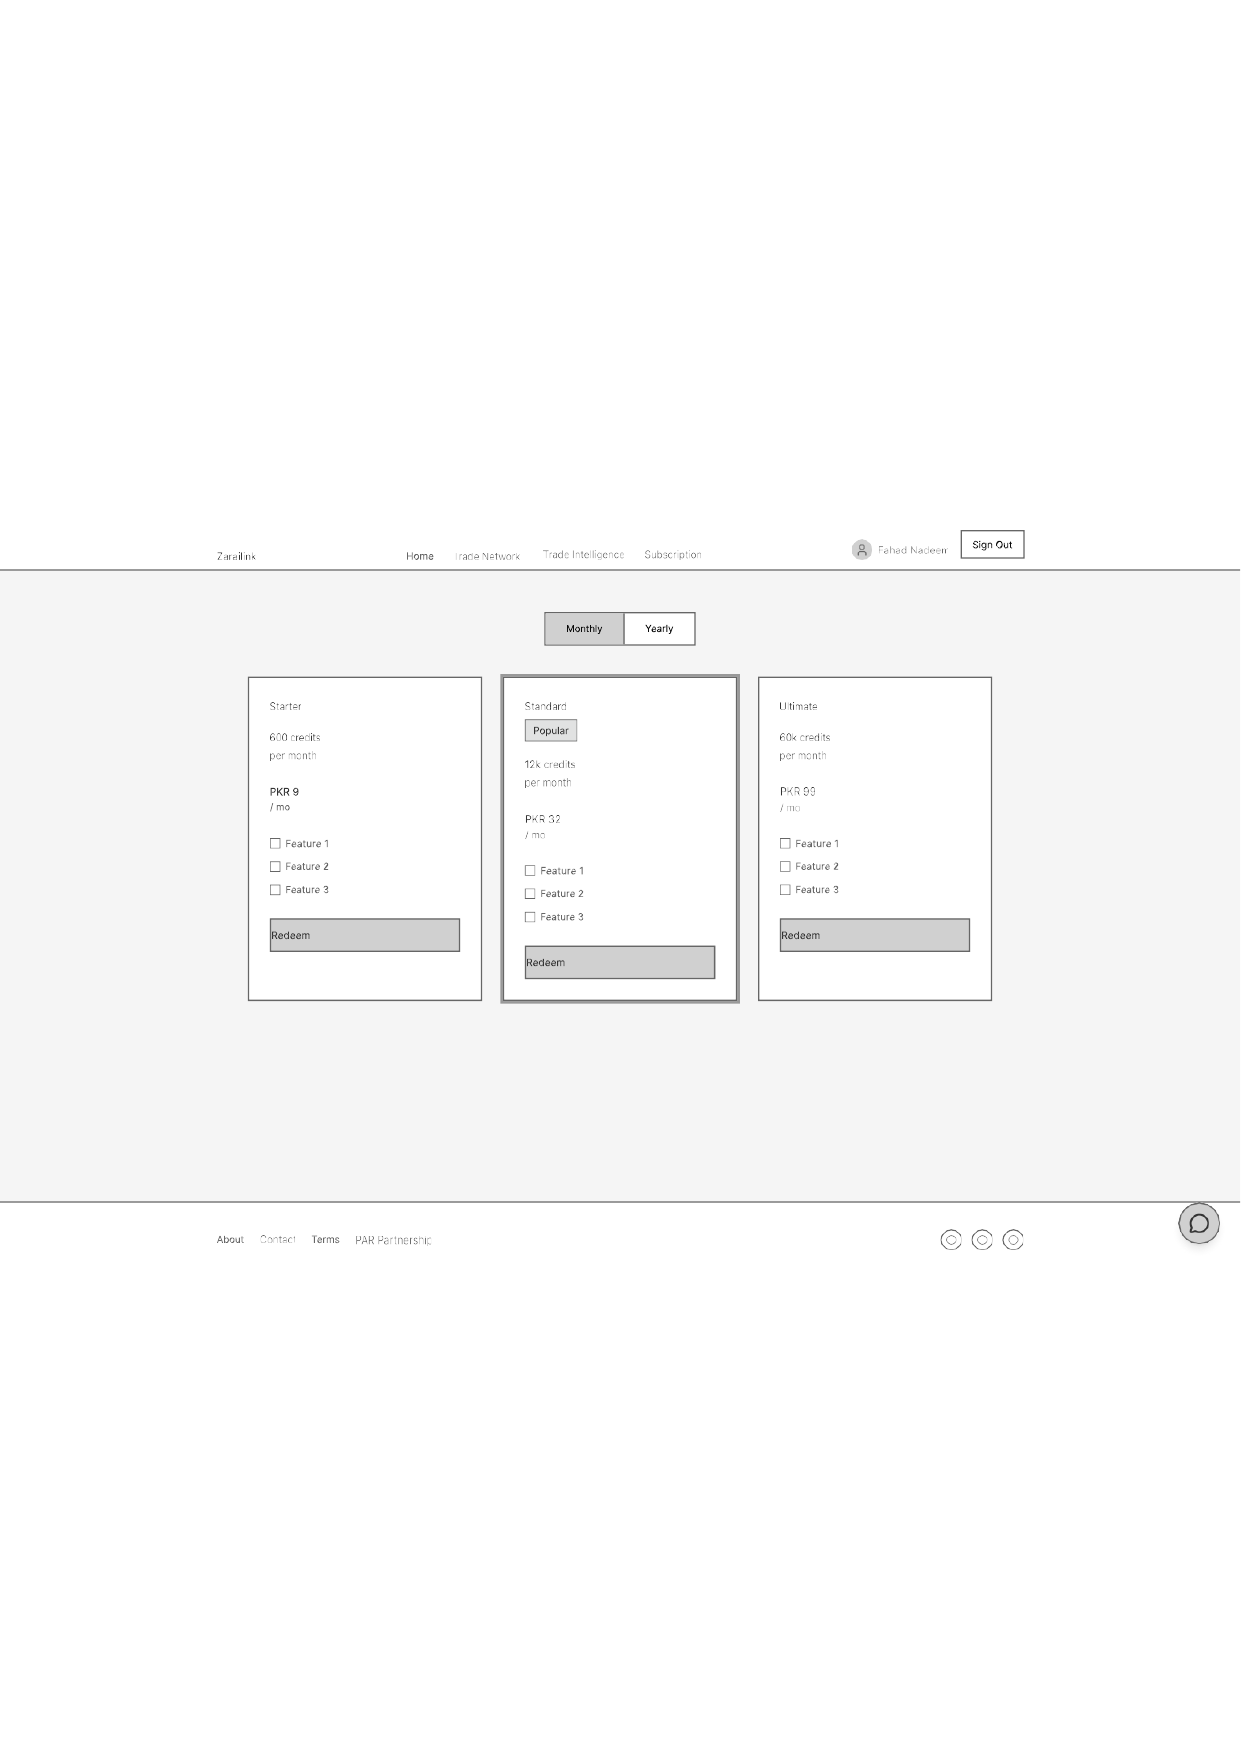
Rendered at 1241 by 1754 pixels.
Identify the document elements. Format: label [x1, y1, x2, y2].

picture [780, 787, 815, 812]
picture [780, 751, 826, 761]
picture [525, 760, 575, 768]
picture [270, 751, 316, 761]
picture [260, 1235, 295, 1243]
picture [971, 1229, 993, 1250]
picture [645, 550, 701, 560]
picture [525, 702, 566, 710]
picture [1002, 1229, 1024, 1250]
picture [270, 702, 301, 710]
picture [1170, 1201, 1228, 1259]
picture [543, 550, 624, 560]
picture [525, 815, 560, 839]
picture [780, 702, 817, 710]
picture [356, 1236, 432, 1246]
picture [852, 539, 948, 560]
picture [780, 733, 830, 741]
picture [270, 733, 320, 741]
picture [525, 778, 571, 788]
picture [453, 553, 520, 560]
picture [217, 552, 256, 560]
picture [940, 1229, 962, 1250]
